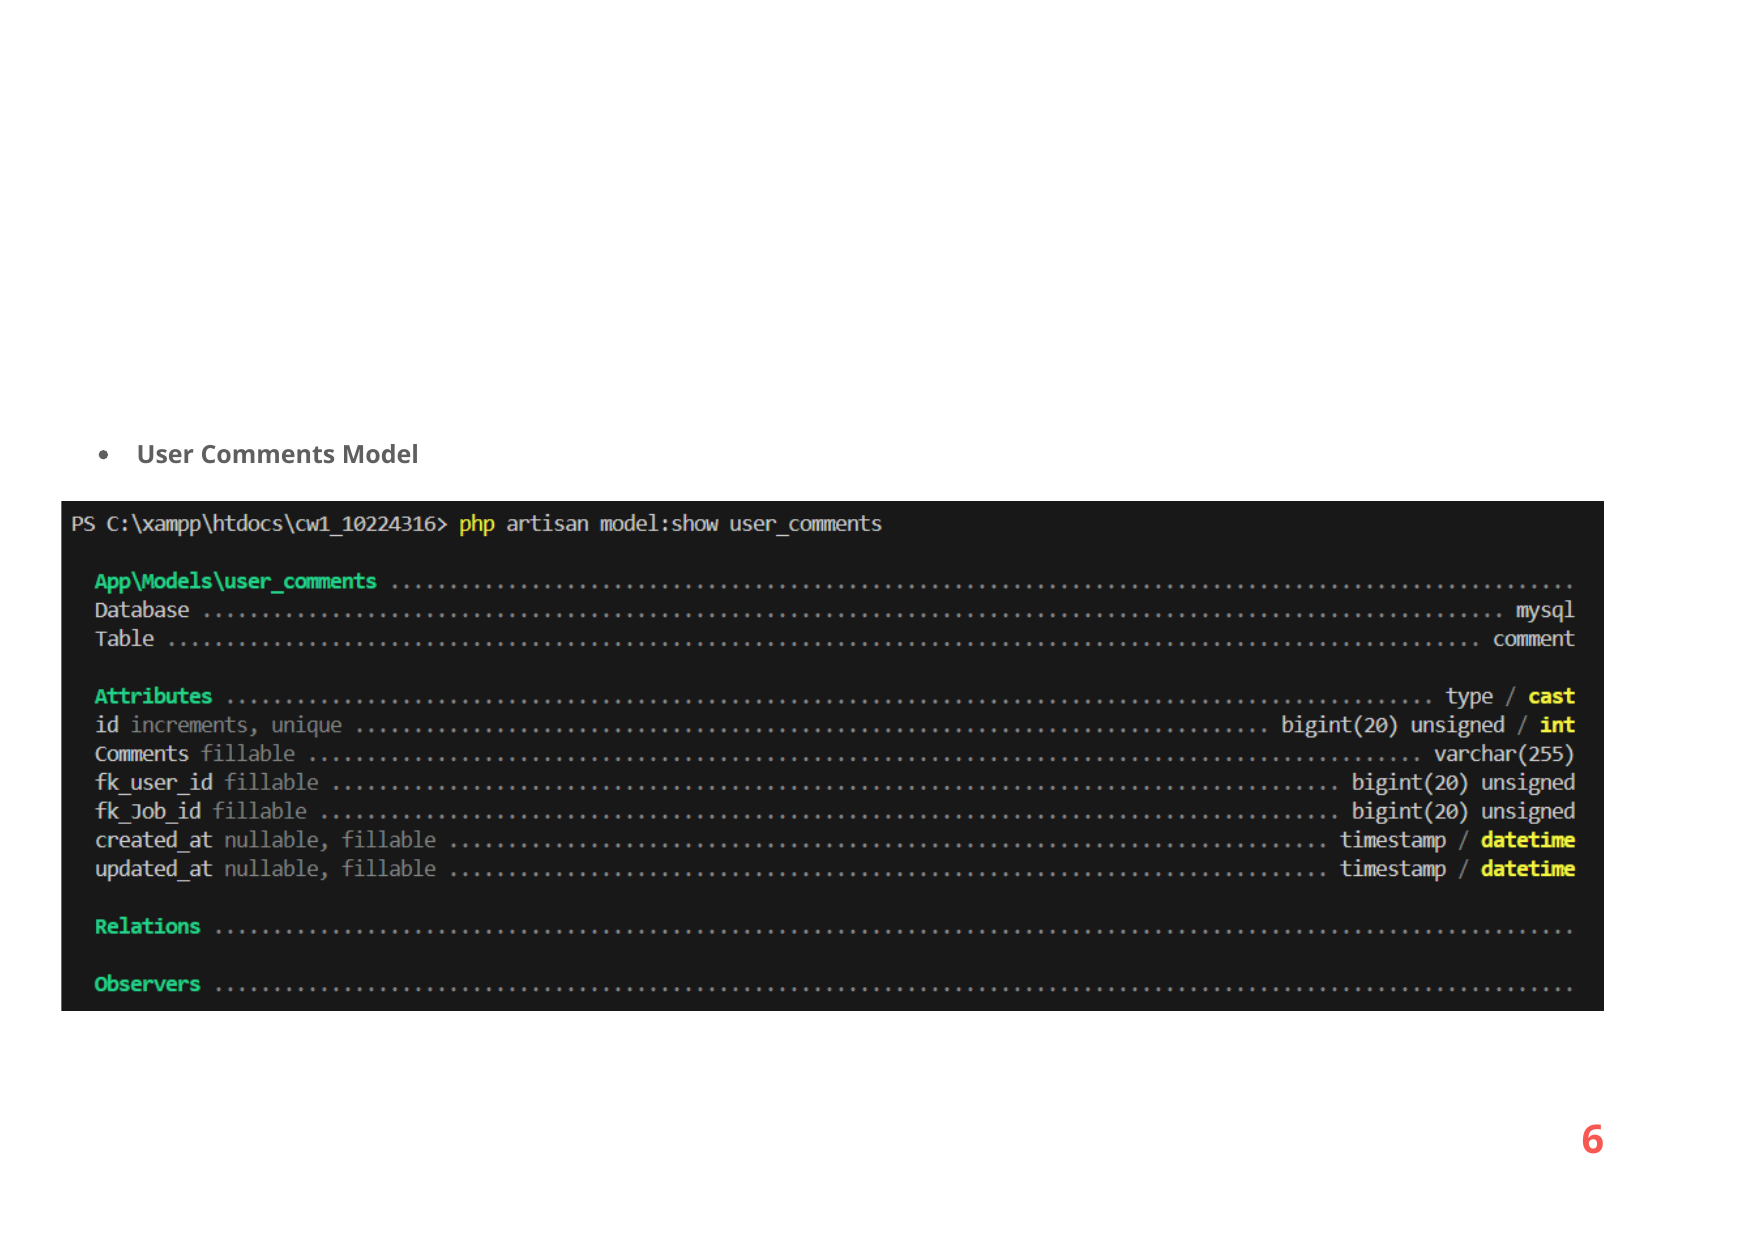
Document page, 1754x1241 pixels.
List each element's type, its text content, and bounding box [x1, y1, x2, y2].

picture [61, 501, 1604, 1011]
list User Comments Model [99, 437, 1604, 471]
